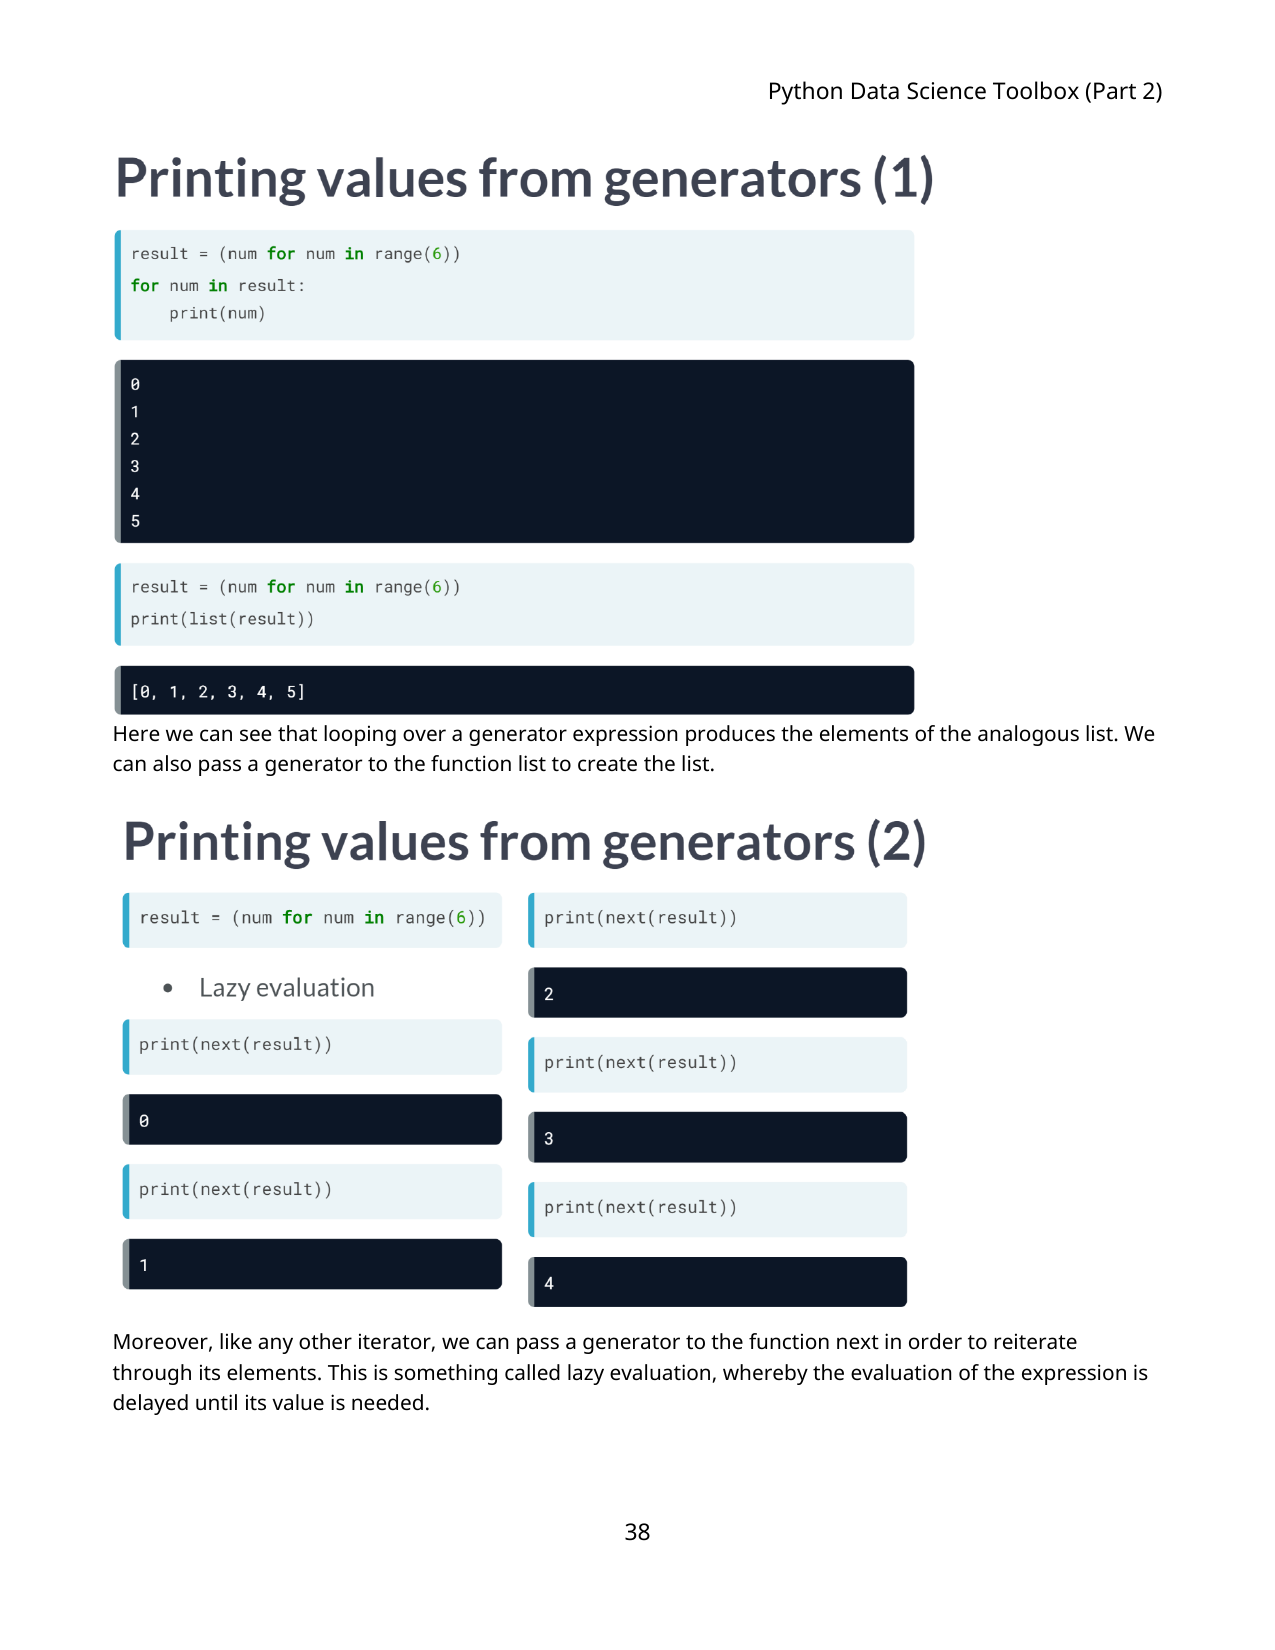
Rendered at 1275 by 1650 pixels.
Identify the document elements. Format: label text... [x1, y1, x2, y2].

picture [112, 150, 943, 717]
picture [112, 810, 927, 1326]
